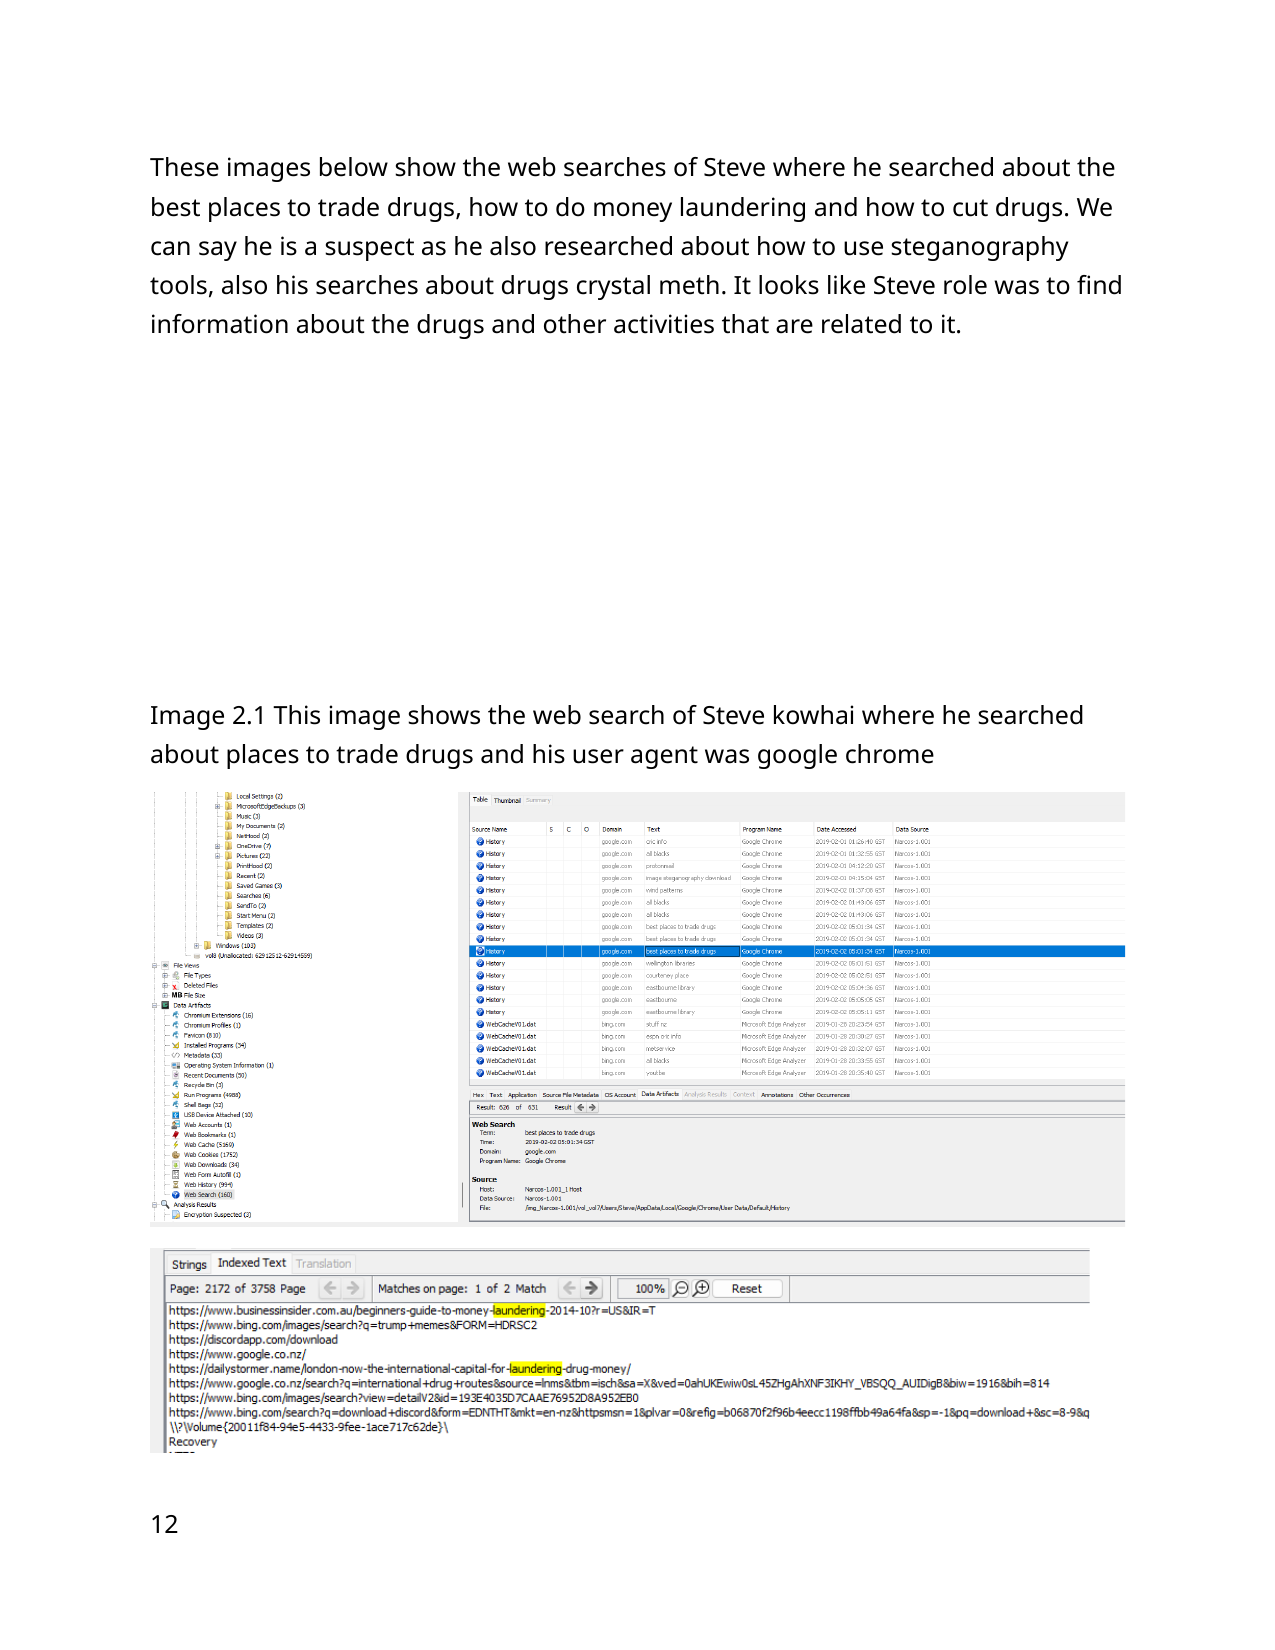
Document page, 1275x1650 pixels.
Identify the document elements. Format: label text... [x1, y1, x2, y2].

picture [150, 792, 1125, 1227]
picture [150, 1248, 1090, 1453]
text Image 2.1 This image shows the web search of Steve kowhai where he searched about places to trade drugs and his user agent was google chrome [150, 697, 1125, 771]
text These images below show the web searches of Steve where he searched about the best places to trade drugs, how to do money laundering and how to cut drugs. We can say he is a suspect as he also researched about how to use steganography tools, also his searches about drugs crystal meth. It looks like Steve role was to find information about the drugs and other activities that are related to it. [150, 150, 1125, 341]
